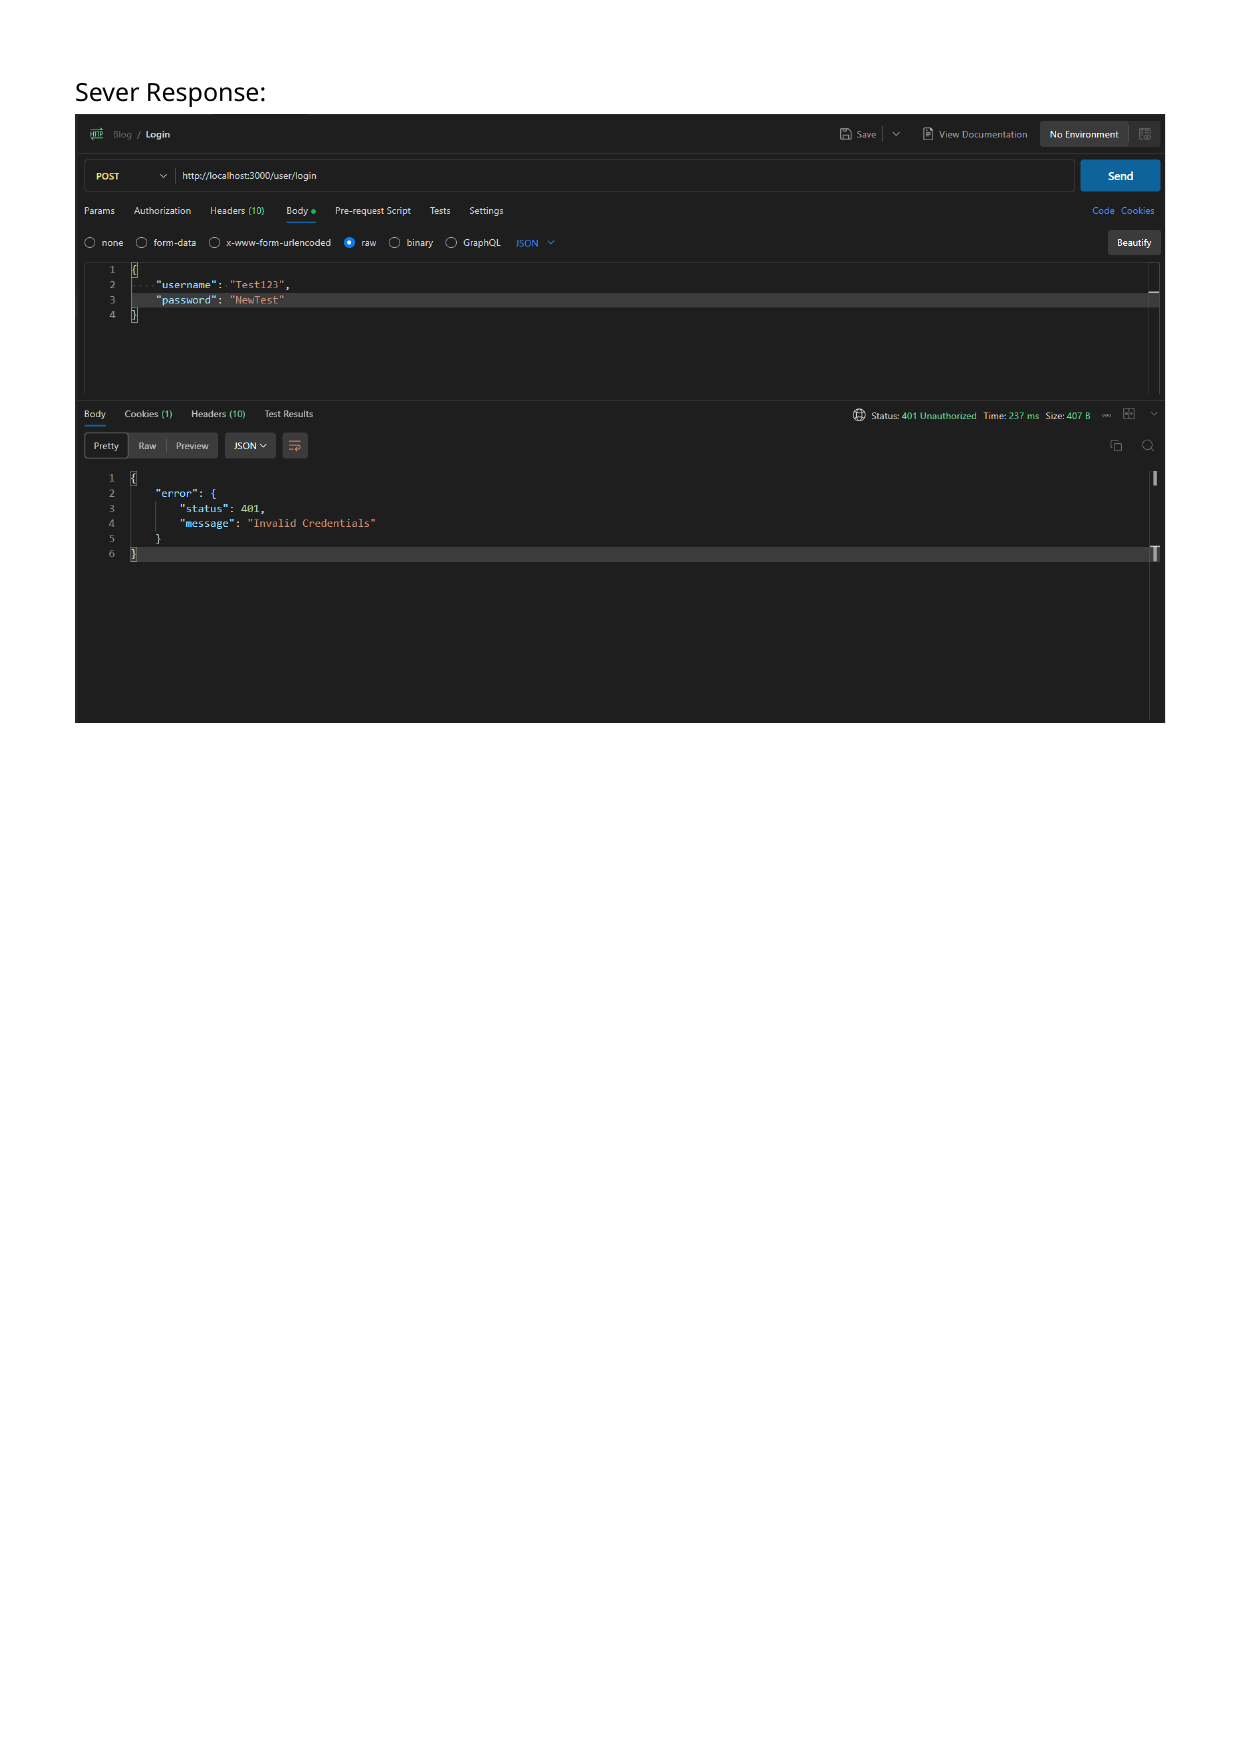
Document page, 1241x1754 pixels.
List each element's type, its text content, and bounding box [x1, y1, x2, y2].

picture [75, 114, 1166, 723]
text Sever Response: [75, 75, 1165, 114]
